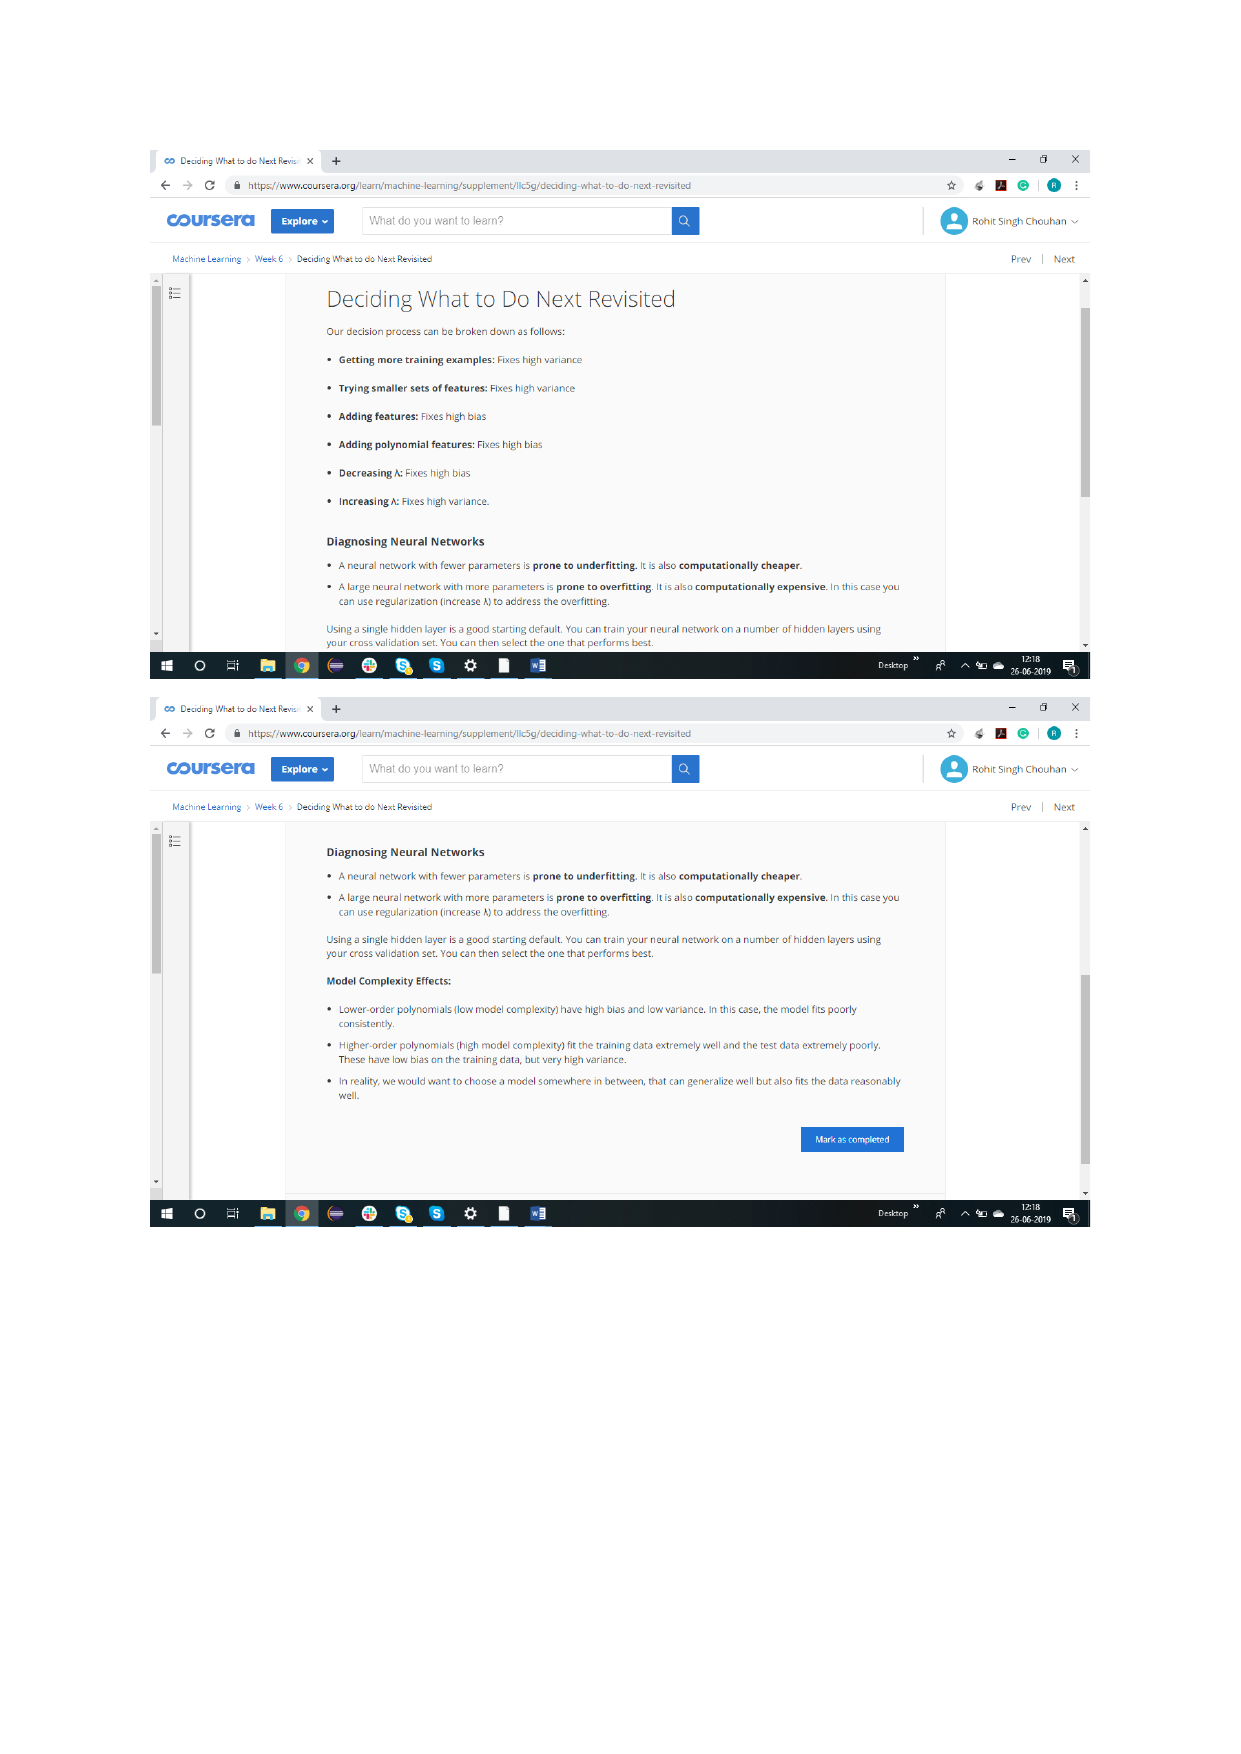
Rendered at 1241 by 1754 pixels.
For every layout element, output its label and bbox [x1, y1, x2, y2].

picture [150, 697, 1091, 1227]
picture [150, 150, 1091, 679]
